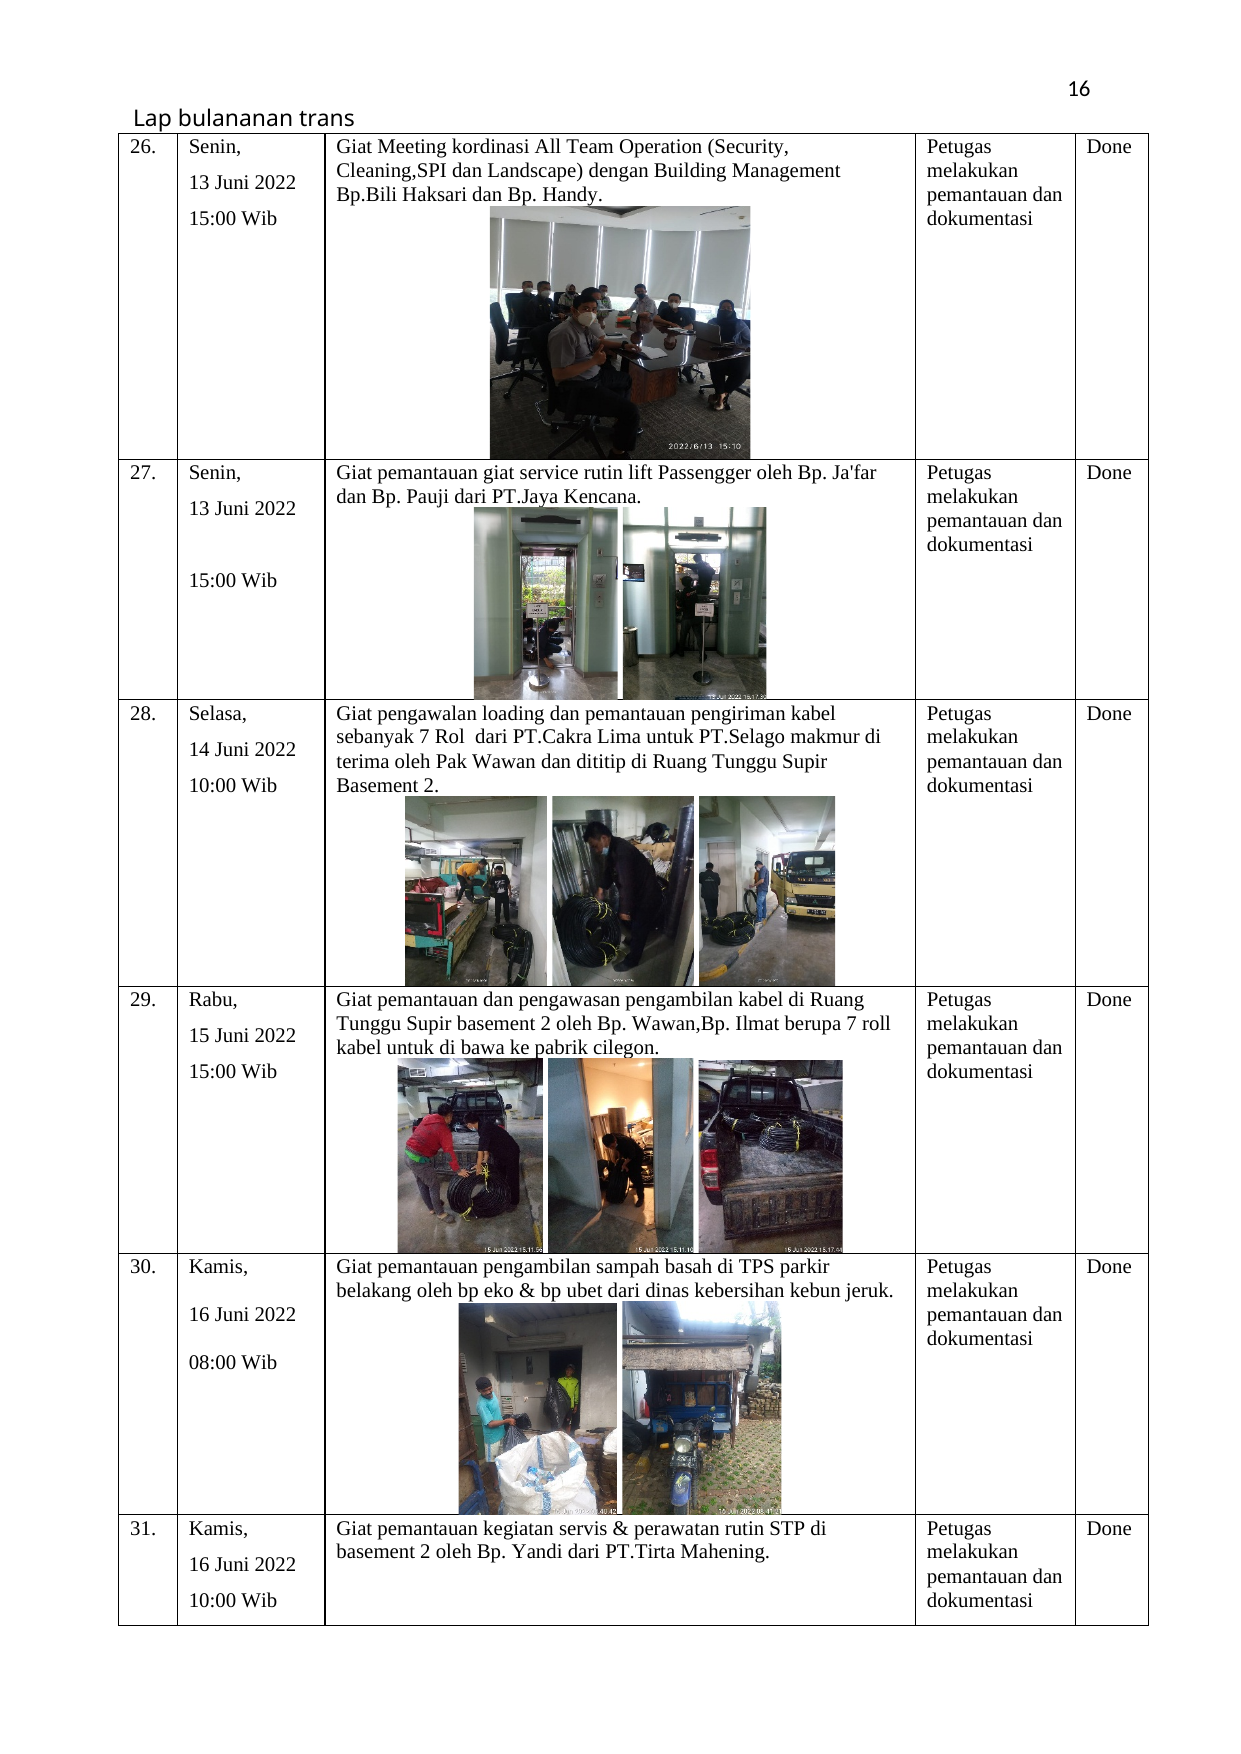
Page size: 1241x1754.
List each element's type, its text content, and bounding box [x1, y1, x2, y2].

table_cell Petugas melakukan pemantauan dan dokumentasi [916, 700, 1075, 986]
picture [622, 1301, 782, 1515]
table_cell Senin, 13 Juni 2022 15:00 Wib [178, 460, 324, 699]
picture [552, 796, 694, 986]
picture [397, 1058, 543, 1253]
table_cell Giat Meeting kordinasi All Team Operation (Security, Cleaning,SPI dan Landscape) dengan Building Management Bp.Bili Haksari dan Bp. Handy. [326, 134, 915, 458]
table_cell Petugas melakukan pemantauan dan dokumentasi [916, 987, 1075, 1253]
table_cell Done [1076, 987, 1148, 1253]
table_cell Done [1076, 134, 1148, 458]
table_cell Giat pemantauan giat service rutin lift Passengger oleh Bp. Ja'far dan Bp. Pauji dari PT.Jaya Kencana. [326, 460, 915, 699]
table_cell Done [1076, 1254, 1148, 1514]
table_cell 27. [119, 460, 177, 699]
table_cell 30. [119, 1254, 177, 1514]
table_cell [916, 1515, 1075, 1625]
table_cell Done [1076, 460, 1148, 699]
table_cell Giat pemantauan pengambilan sampah basah di TPS parkir belakang oleh bp eko & bp ubet dari dinas kebersihan kebun jeruk. [326, 1254, 915, 1514]
table_cell Kamis, 16 Juni 2022 08:00 Wib [178, 1254, 324, 1514]
table_cell Rabu, 15 Juni 2022 15:00 Wib [178, 987, 324, 1253]
table_cell Giat pemantauan kegiatan servis & perawatan rutin STP di basement 2 oleh Bp. Yandi dari PT.Tirta Mahening. [326, 1515, 915, 1625]
picture [405, 796, 547, 986]
table_cell Done [1076, 1515, 1148, 1625]
table_cell 28. [119, 700, 177, 986]
table_cell Senin, 13 Juni 2022 15:00 Wib [178, 134, 324, 458]
table_cell Giat pemantauan dan pengawasan pengambilan kabel di Ruang Tunggu Supir basement 2 oleh Bp. Wawan,Bp. Ilmat berupa 7 roll kabel untuk di bawa ke pabrik cilegon. [326, 987, 915, 1253]
table_cell 26. [119, 134, 177, 458]
picture [698, 1060, 843, 1253]
table_cell Petugas melakukan pemantauan dan dokumentasi [916, 460, 1075, 699]
table_cell 31. [119, 1515, 177, 1625]
picture [458, 1303, 617, 1515]
picture [489, 206, 751, 459]
table_cell 29. [119, 987, 177, 1253]
table_cell Done [1076, 700, 1148, 986]
table_cell Giat pengawalan loading dan pemantauan pengiriman kabel sebanyak 7 Rol dari PT.Cakra Lima untuk PT.Selago makmur di terima oleh Pak Wawan dan dititip di Ruang Tunggu Supir Basement 2. [326, 700, 915, 986]
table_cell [178, 1515, 324, 1625]
picture [473, 507, 618, 700]
picture [622, 507, 767, 700]
table_cell Petugas melakukan pemantauan dan dokumentasi [916, 1254, 1075, 1514]
picture [699, 796, 836, 986]
picture [548, 1058, 694, 1253]
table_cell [916, 134, 1075, 458]
table_cell Selasa, 14 Juni 2022 10:00 Wib [178, 700, 324, 986]
